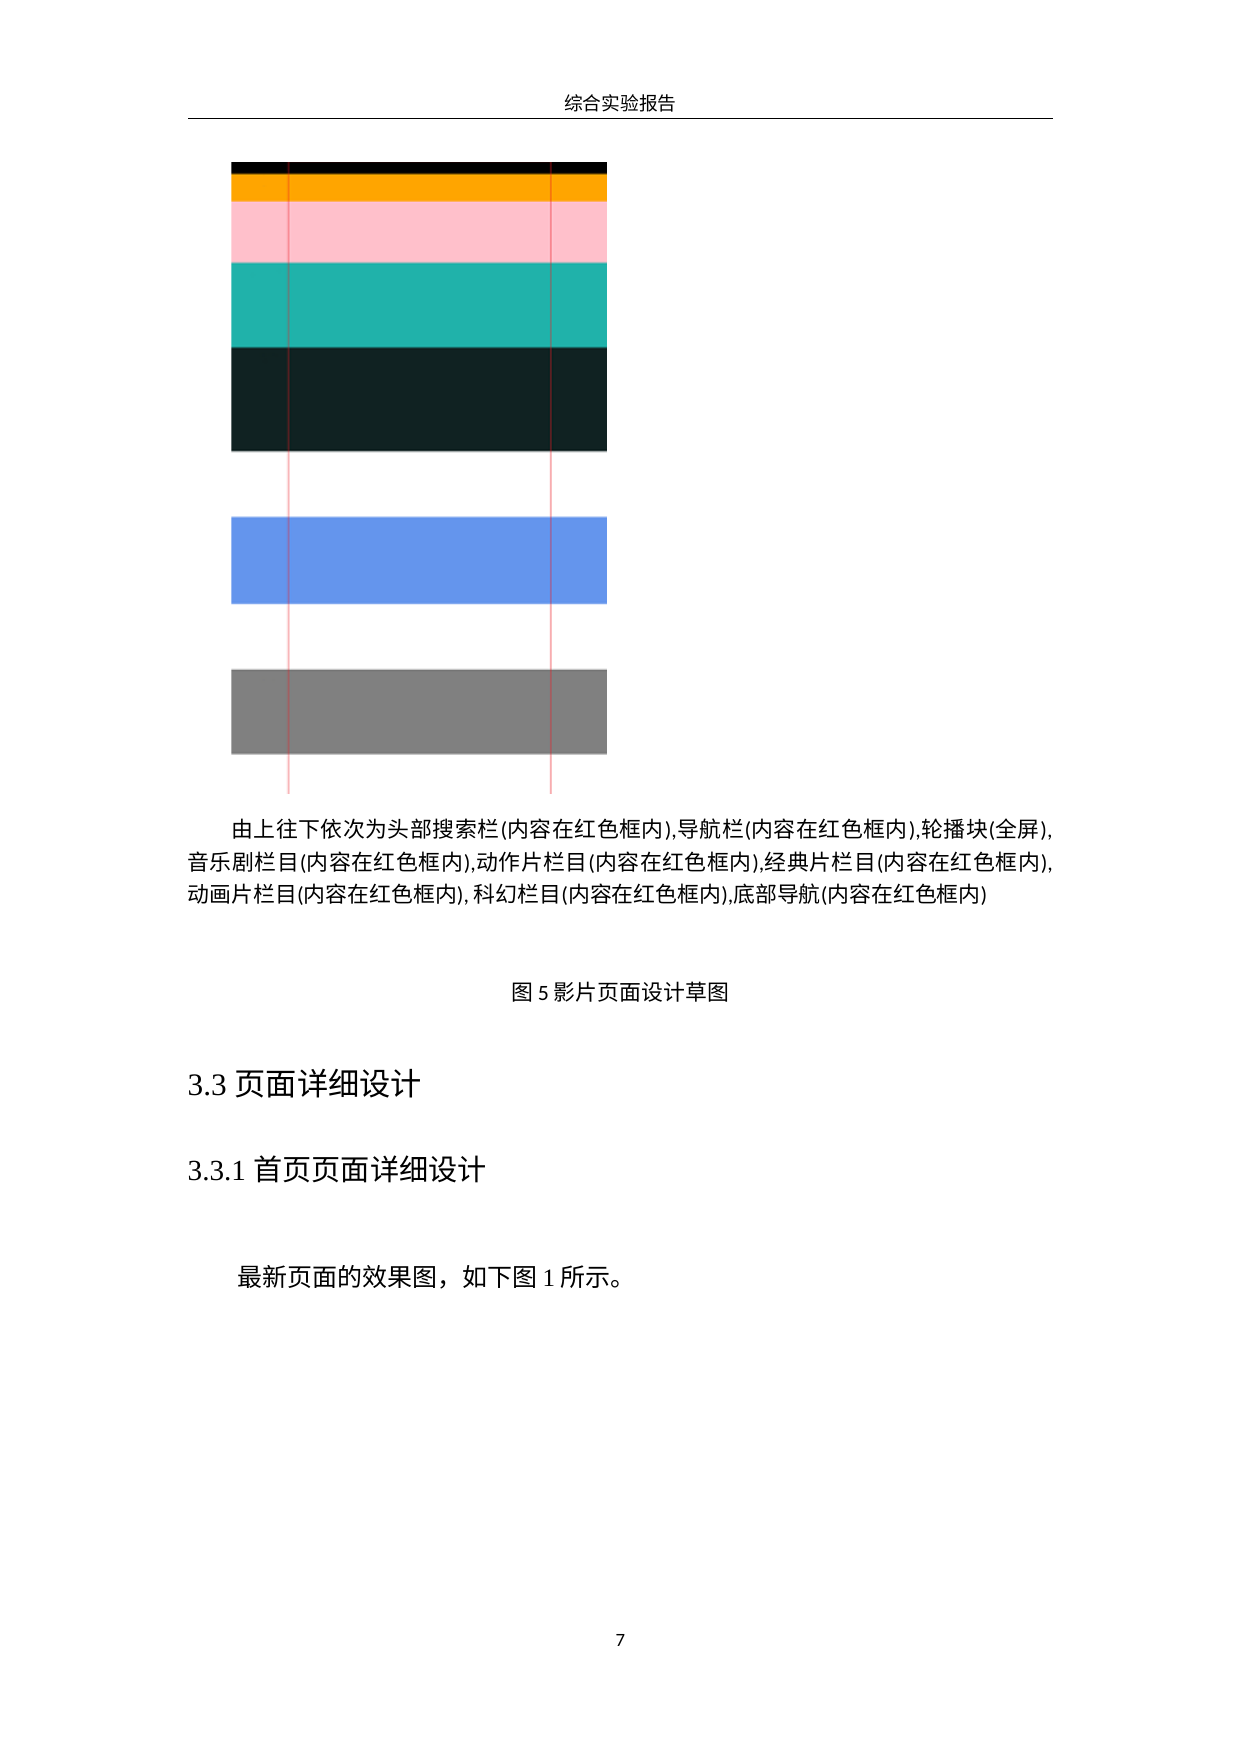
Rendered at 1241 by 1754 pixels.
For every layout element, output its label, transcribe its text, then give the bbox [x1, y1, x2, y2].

text 由上往下依次为头部搜索栏(内容在红色框内),导航栏(内容在红色框内),轮播块(全屏),音乐剧栏目(内容在红色框内),动作片栏目(内容在红色框内),经典片栏目(内容在红色框内),动画片栏目(内容在红色框内), 科幻栏目(内容在红色框内),底部导航(内容在红色框内) [187, 812, 1053, 909]
subtitle 3.3.1 首页页面详细设计 [187, 1135, 1053, 1200]
picture [231, 162, 607, 794]
text 图5 影片页面设计草图 [187, 974, 1053, 1007]
subtitle 3.3 页面详细设计 [187, 1049, 1053, 1114]
text 最新页面的效果图，如下图1所示。 [187, 1243, 1053, 1308]
